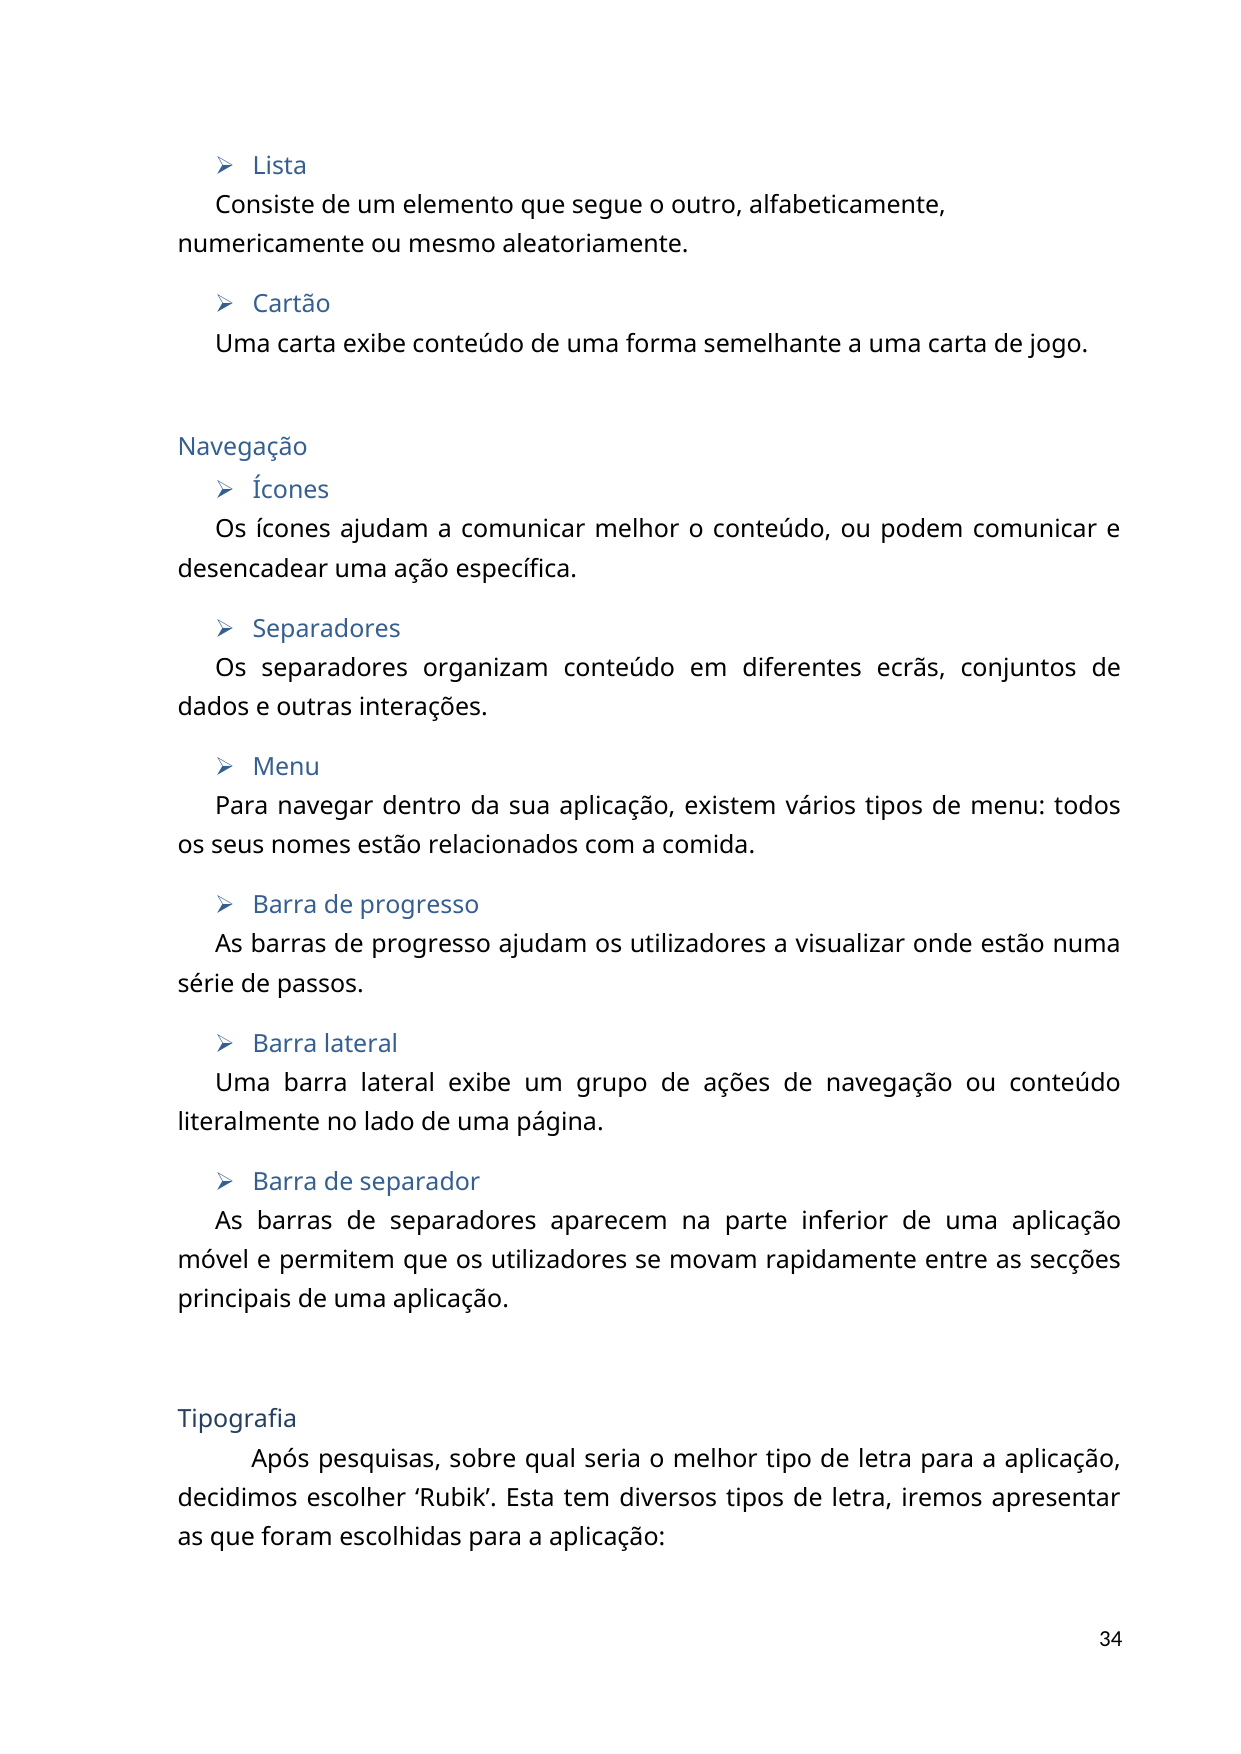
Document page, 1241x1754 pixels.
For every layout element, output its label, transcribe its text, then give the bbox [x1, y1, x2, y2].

text Os separadores organizam conteúdo em diferentes ecrãs, conjuntos de dados e outras interações. [177, 649, 1122, 723]
subtitle Menu [215, 748, 1122, 783]
subtitle Lista [215, 148, 1122, 182]
text Uma carta exibe conteúdo de uma forma semelhante a uma carta de jogo. [177, 325, 1122, 359]
subtitle Barra de progresso [215, 887, 1122, 921]
subtitle Barra de separador [215, 1163, 1122, 1198]
text Para navegar dentro da sua aplicação, existem vários tipos de menu: todos os seus nomes estão relacionados com a comida. [177, 788, 1122, 861]
text Consiste de um elemento que segue o outro, alfabeticamente, numericamente ou mesmo aleatoriamente. [177, 187, 1122, 260]
subtitle Navegação [177, 428, 1122, 463]
subtitle Tipografia [177, 1401, 1122, 1435]
text Os ícones ajudam a comunicar melhor o conteúdo, ou podem comunicar e desencadear uma ação específica. [177, 511, 1122, 584]
text Após pesquisas, sobre qual seria o melhor tipo de letra para a aplicação, decidimos escolher ‘Rubik’. Esta tem diversos tipos de letra, iremos apresentar as que foram escolhidas para a aplicação: [177, 1440, 1122, 1553]
text Uma barra lateral exibe um grupo de ações de navegação ou conteúdo literalmente no lado de uma página. [177, 1064, 1122, 1138]
subtitle Separadores [215, 610, 1122, 644]
subtitle Ícones [215, 472, 1122, 506]
subtitle Cartão [215, 286, 1122, 320]
subtitle Barra lateral [215, 1025, 1122, 1059]
text As barras de progresso ajudam os utilizadores a visualizar onde estão numa série de passos. [177, 926, 1122, 999]
text As barras de separadores aparecem na parte inferior de uma aplicação móvel e permitem que os utilizadores se movam rapidamente entre as secções principais de uma aplicação. [177, 1203, 1122, 1315]
